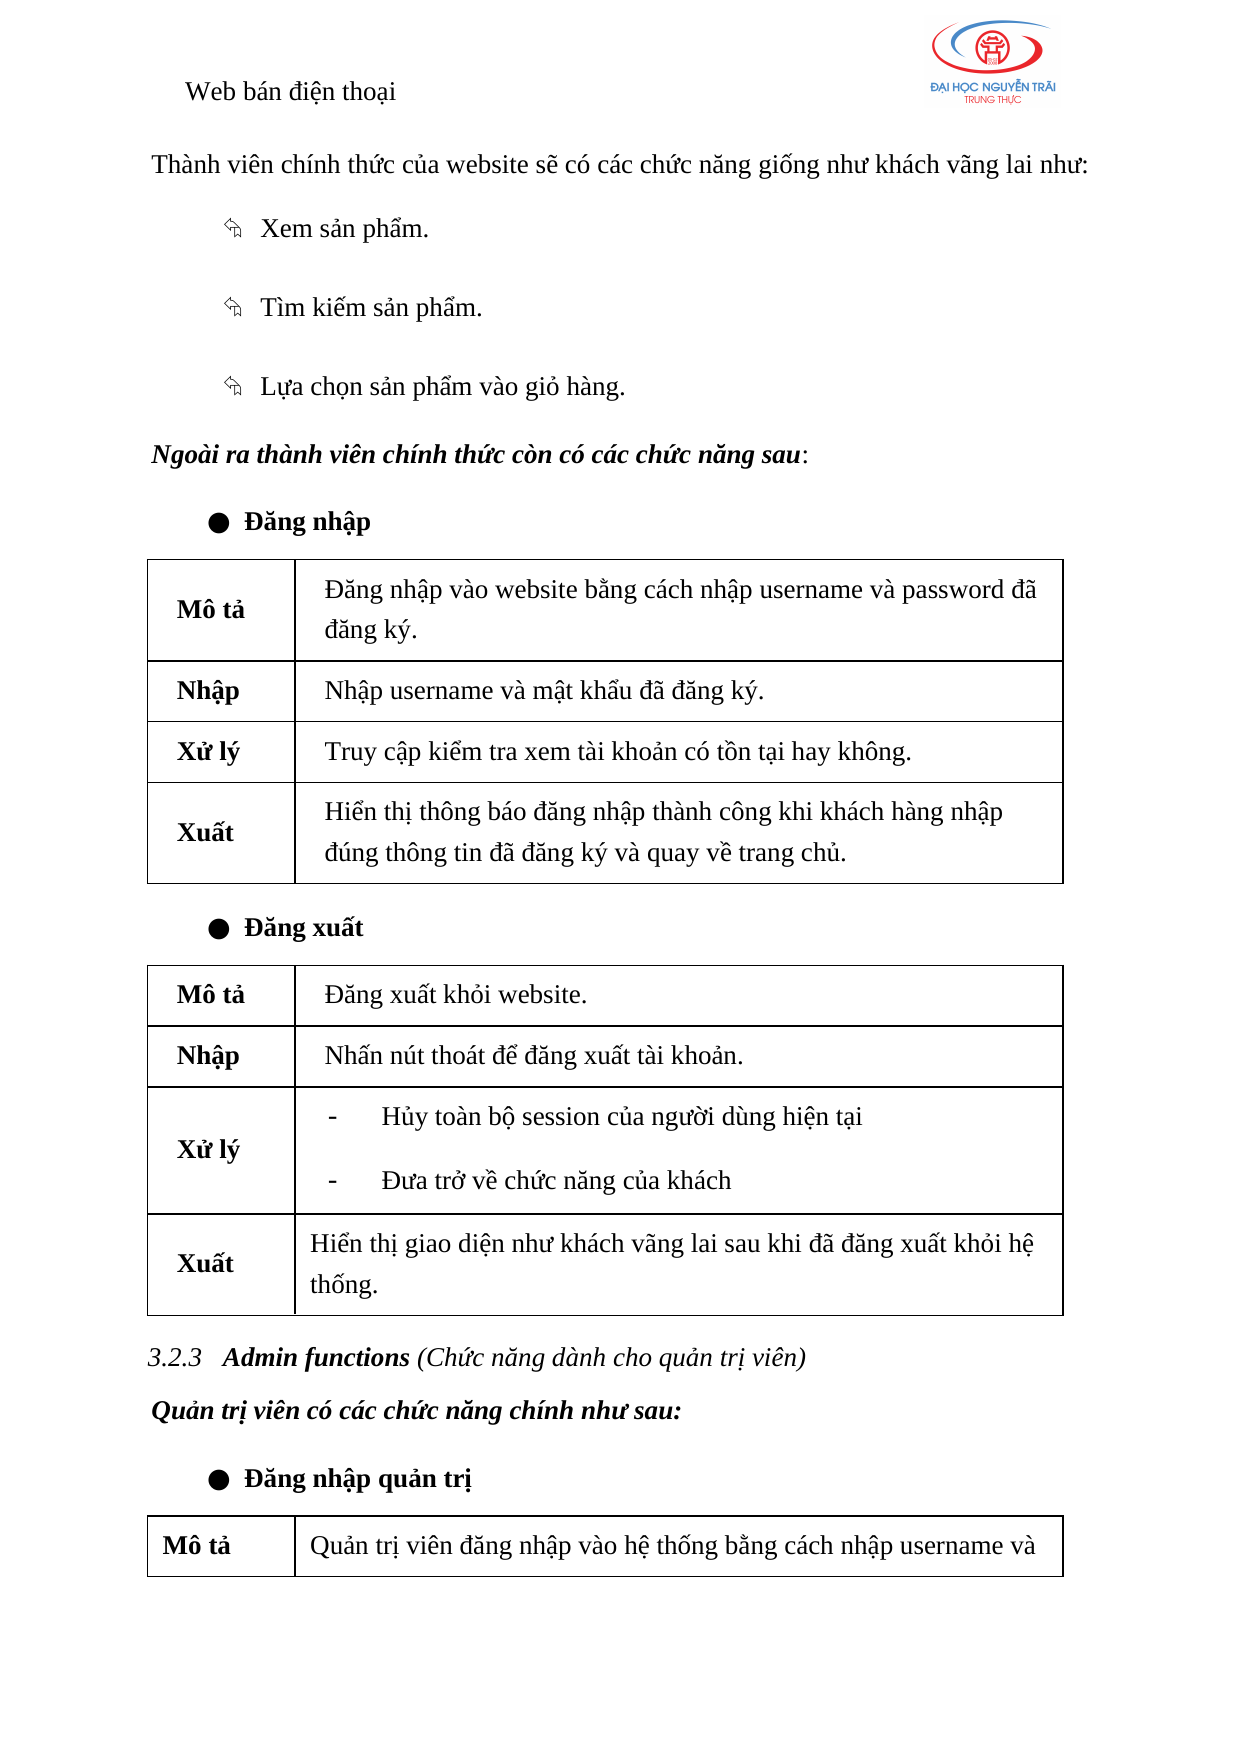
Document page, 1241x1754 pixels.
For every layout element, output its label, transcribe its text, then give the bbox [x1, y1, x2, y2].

list Xem sản phẩm. [223, 201, 1122, 252]
table_cell Nhập username và mật khẩu đã đăng ký. [296, 662, 1062, 721]
text Quản trị viên có các chức năng chính như sau: [151, 1394, 1122, 1425]
list Đăng nhập [207, 491, 1122, 546]
table_cell Hiển thị thông báo đăng nhập thành công khi khách hàng nhập đúng thông tin đã đăng ký và quay về trang chủ. [296, 783, 1062, 882]
table_cell Xuất [148, 1215, 294, 1314]
table_cell Nhập [148, 1027, 294, 1086]
table_cell Hiển thị giao diện như khách vãng lai sau khi đã đăng xuất khỏi hệ thống. [296, 1215, 1062, 1314]
text Thành viên chính thức của website sẽ có các chức năng giống như khách vãng lai như: [151, 148, 1122, 179]
table_header Mô tả [148, 1517, 294, 1576]
table_cell Nhấn nút thoát để đăng xuất tài khoản. [296, 1027, 1062, 1086]
table_cell Xử lý [148, 722, 294, 781]
table_header Đăng xuất khỏi website. [296, 966, 1062, 1025]
list Đăng xuất [207, 897, 1122, 952]
table_header Mô tả [148, 966, 294, 1025]
table_header Mô tả [148, 560, 294, 660]
text Ngoài ra thành viên chính thức còn có các chức năng sau: [151, 438, 1122, 469]
table_cell Xuất [148, 783, 294, 882]
table_cell Nhập [148, 662, 294, 721]
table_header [296, 1517, 1062, 1576]
list Đăng nhập quản trị [207, 1447, 1122, 1502]
table_cell Hủy toàn bộ session của người dùng hiện tại Đưa trở về chức năng của khách [296, 1088, 1062, 1213]
list Admin functions (Chức năng dành cho quản trị viên) [148, 1341, 1122, 1372]
table_cell Truy cập kiểm tra xem tài khoản có tồn tại hay không. [296, 722, 1062, 781]
table_header Đăng nhập vào website bằng cách nhập username và password đã đăng ký. [296, 560, 1062, 660]
picture [923, 15, 1062, 108]
list Tìm kiếm sản phẩm. [223, 280, 1122, 331]
table_cell Xử lý [148, 1088, 294, 1213]
list Lựa chọn sản phẩm vào giỏ hàng. [223, 359, 1122, 410]
